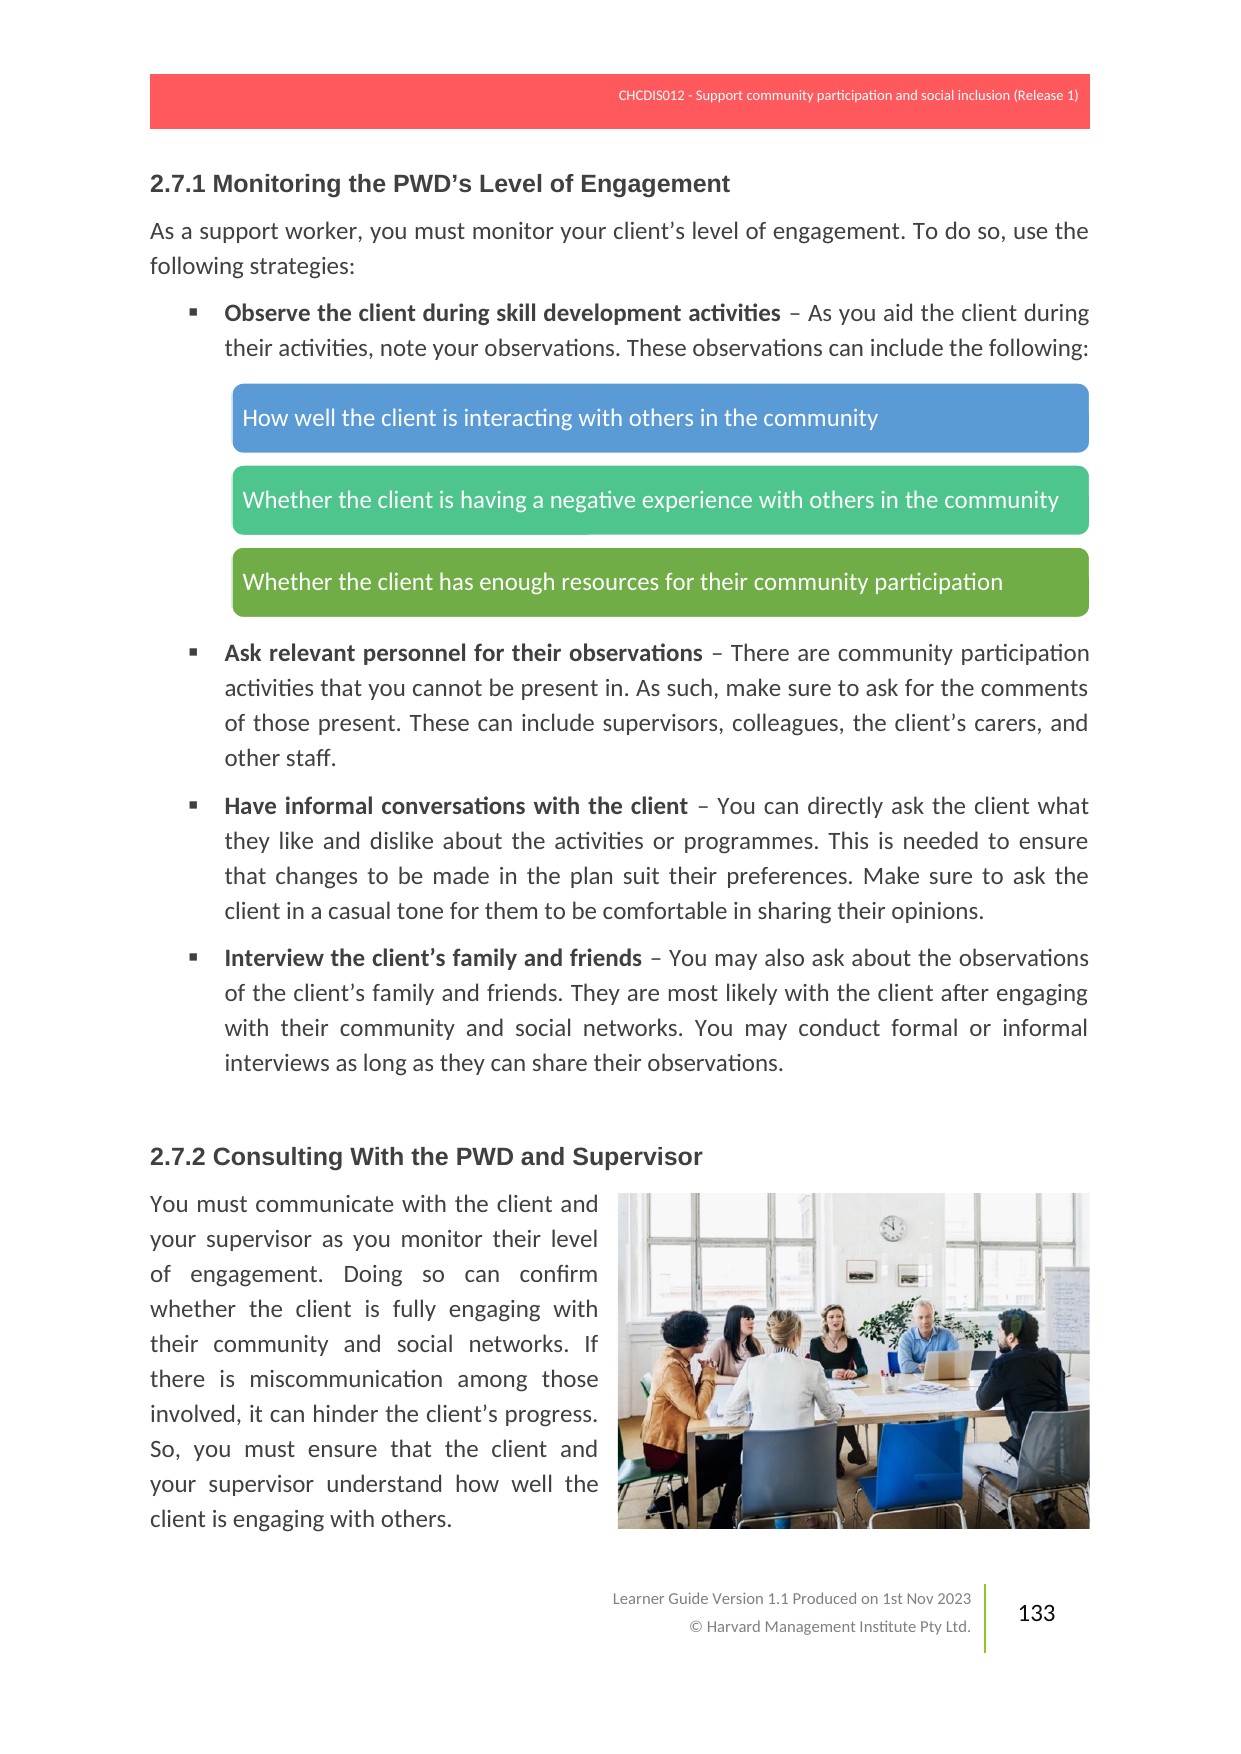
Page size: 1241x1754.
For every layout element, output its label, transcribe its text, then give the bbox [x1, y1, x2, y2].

picture [617, 1193, 1090, 1529]
text As a support worker, you must monitor your client’s level of engagement. To do so, use the following strategies: [150, 215, 1090, 280]
subtitle 2.7.2 Consulting With the PWD and Supervisor [150, 1142, 1090, 1171]
list Observe the client during skill development activities – As you aid the client during their activities, note your observations. These observations can include the following: [187, 297, 1090, 363]
subtitle 2.7.1 Monitoring the PWD’s Level of Engagement [150, 169, 1090, 198]
list Interview the client’s family and friends – You may also ask about the observations of the client’s family and friends. They are most likely with the client after engaging with their community and social networks. You may conduct formal or informal interviews as long as they can share their observations. [187, 942, 1090, 1078]
list Ask relevant personnel for their observations – There are community participation activities that you cannot be present in. As such, make sure to ask for the comments of those present. These can include supervisors, colleagues, the client’s carers, and other staff. [187, 637, 1090, 773]
list Have informal conversations with the client – You can directly ask the client what they like and dislike about the activities or programmes. This is needed to ensure that changes to be made in the plan suit their preferences. Make sure to ask the client in a casual tone for them to be comfortable in sharing their opinions. [187, 790, 1090, 925]
